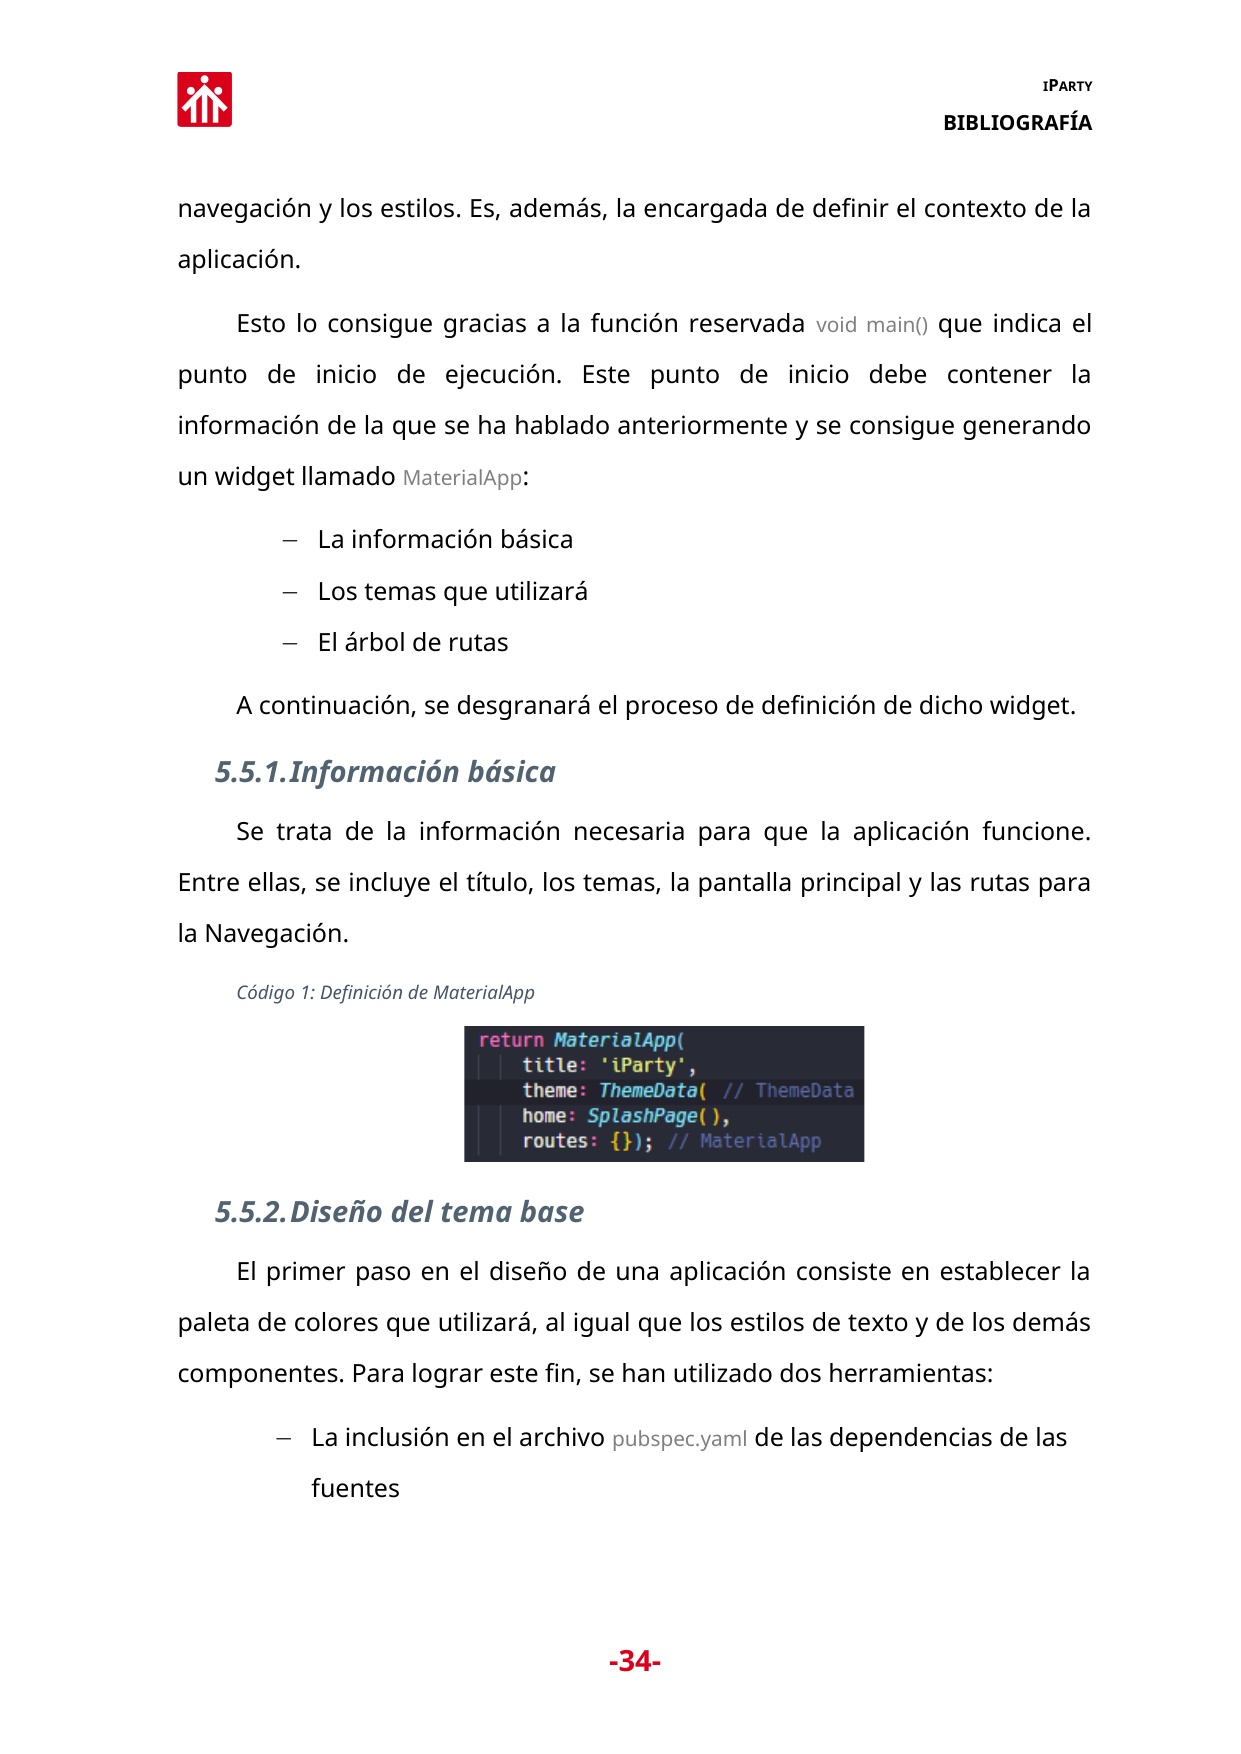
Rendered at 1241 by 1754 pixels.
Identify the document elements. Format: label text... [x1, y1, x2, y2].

list La información básica [280, 522, 1092, 556]
subtitle Información básica [215, 751, 1092, 791]
text A continuación, se desgranará el proceso de definición de dicho widget. [177, 688, 1092, 722]
picture [177, 72, 232, 127]
list Los temas que utilizará [280, 573, 1092, 607]
subtitle Diseño del tema base [215, 1191, 1092, 1231]
text Esto lo consigue gracias a la función reservada void main() que indica el punto de inicio de ejecución. Este punto de inicio debe contener la información de la que se ha hablado anteriormente y se consigue generando un widget llamado MaterialApp: [177, 306, 1092, 493]
list El árbol de rutas [280, 624, 1092, 658]
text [177, 191, 1092, 276]
text Se trata de la información necesaria para que la aplicación funcione. Entre ellas, se incluye el título, los temas, la pantalla principal y las rutas para la Navegación. [177, 814, 1092, 950]
list La inclusión en el archivo pubspec.yaml de las dependencias de las fuentes [274, 1419, 1092, 1505]
text El primer paso en el diseño de una aplicación consiste en establecer la paleta de colores que utilizará, al igual que los estilos de texto y de los demás componentes. Para lograr este fin, se han utilizado dos herramientas: [177, 1254, 1092, 1390]
picture [464, 1026, 865, 1162]
